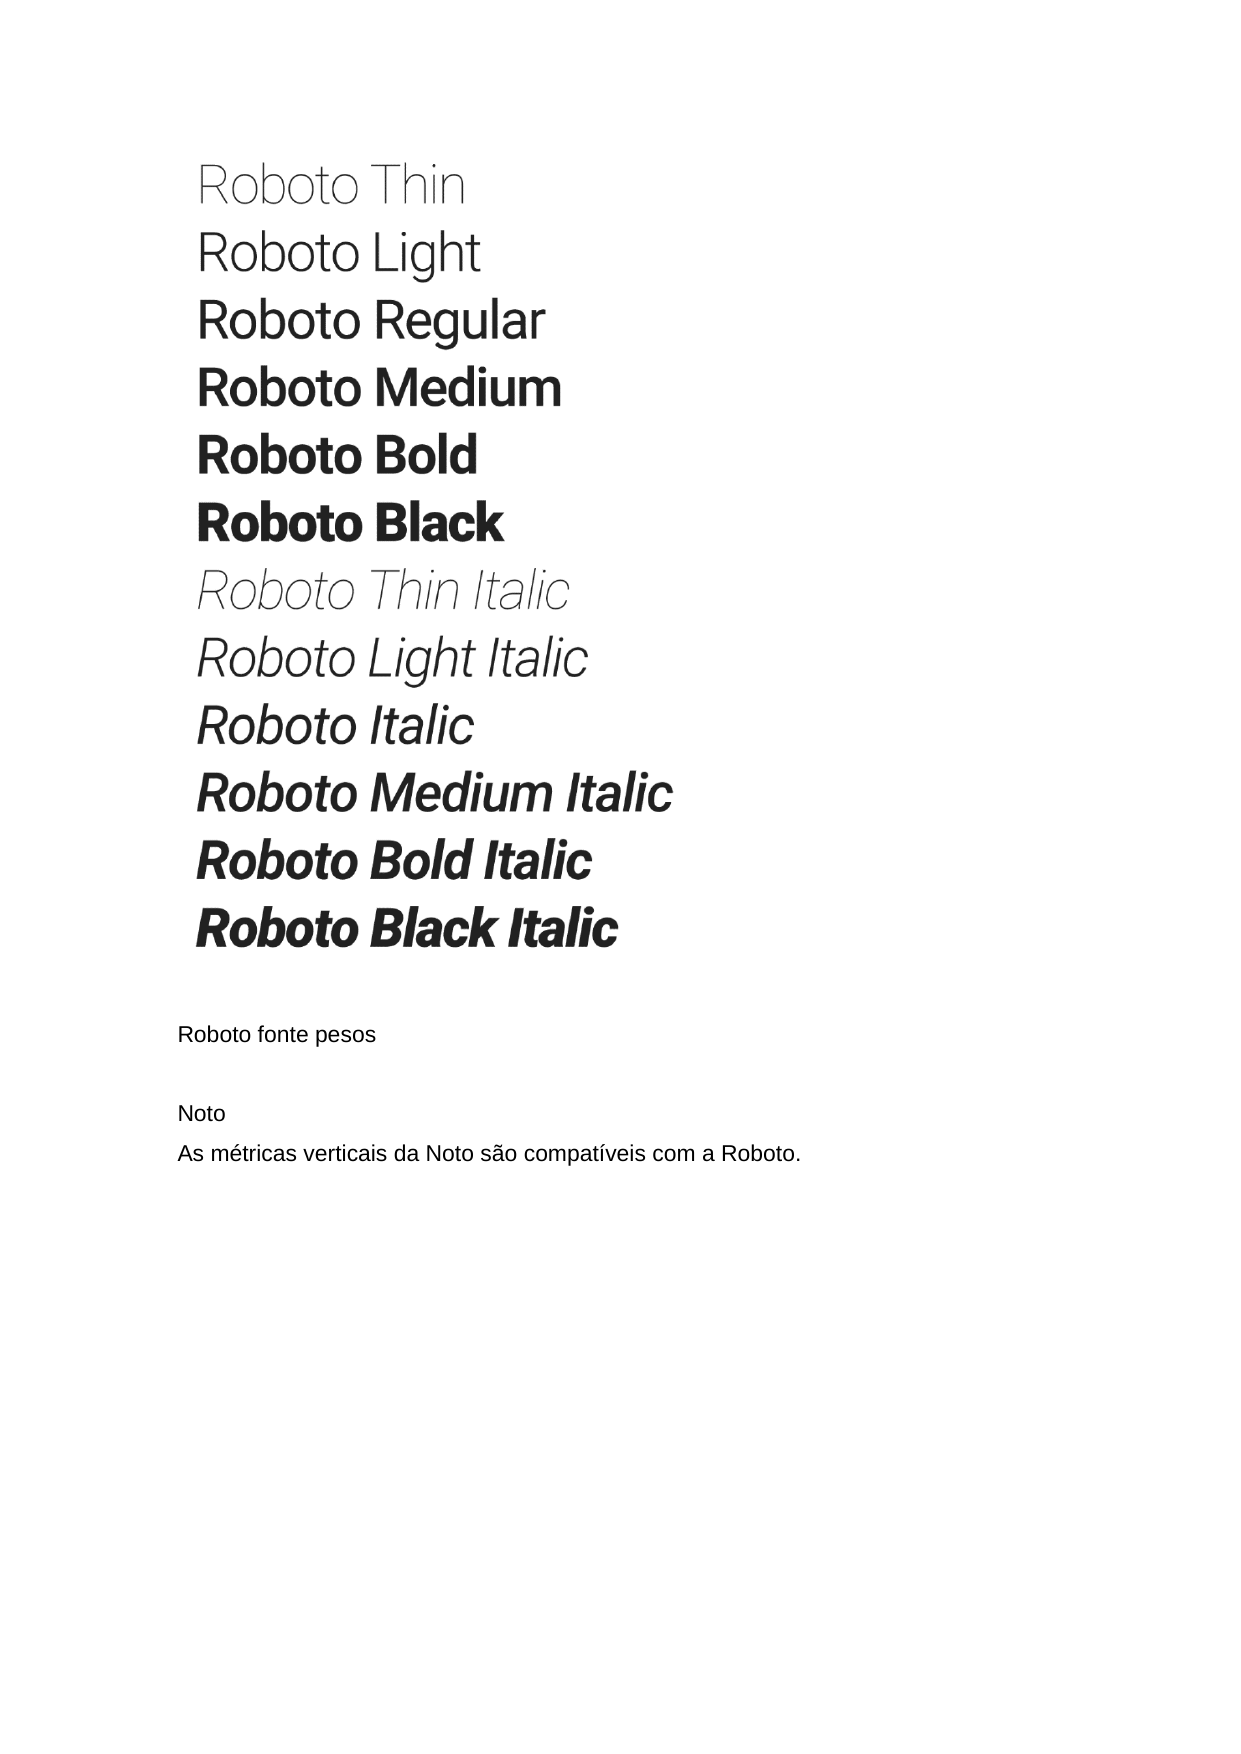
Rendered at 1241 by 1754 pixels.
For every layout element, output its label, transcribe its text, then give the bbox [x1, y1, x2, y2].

text As métricas verticais da Noto são compatíveis com a Roboto. [177, 1140, 1093, 1166]
text Roboto fonte pesos [177, 1021, 1093, 1048]
picture [177, 147, 706, 968]
text Noto [177, 1100, 1093, 1127]
